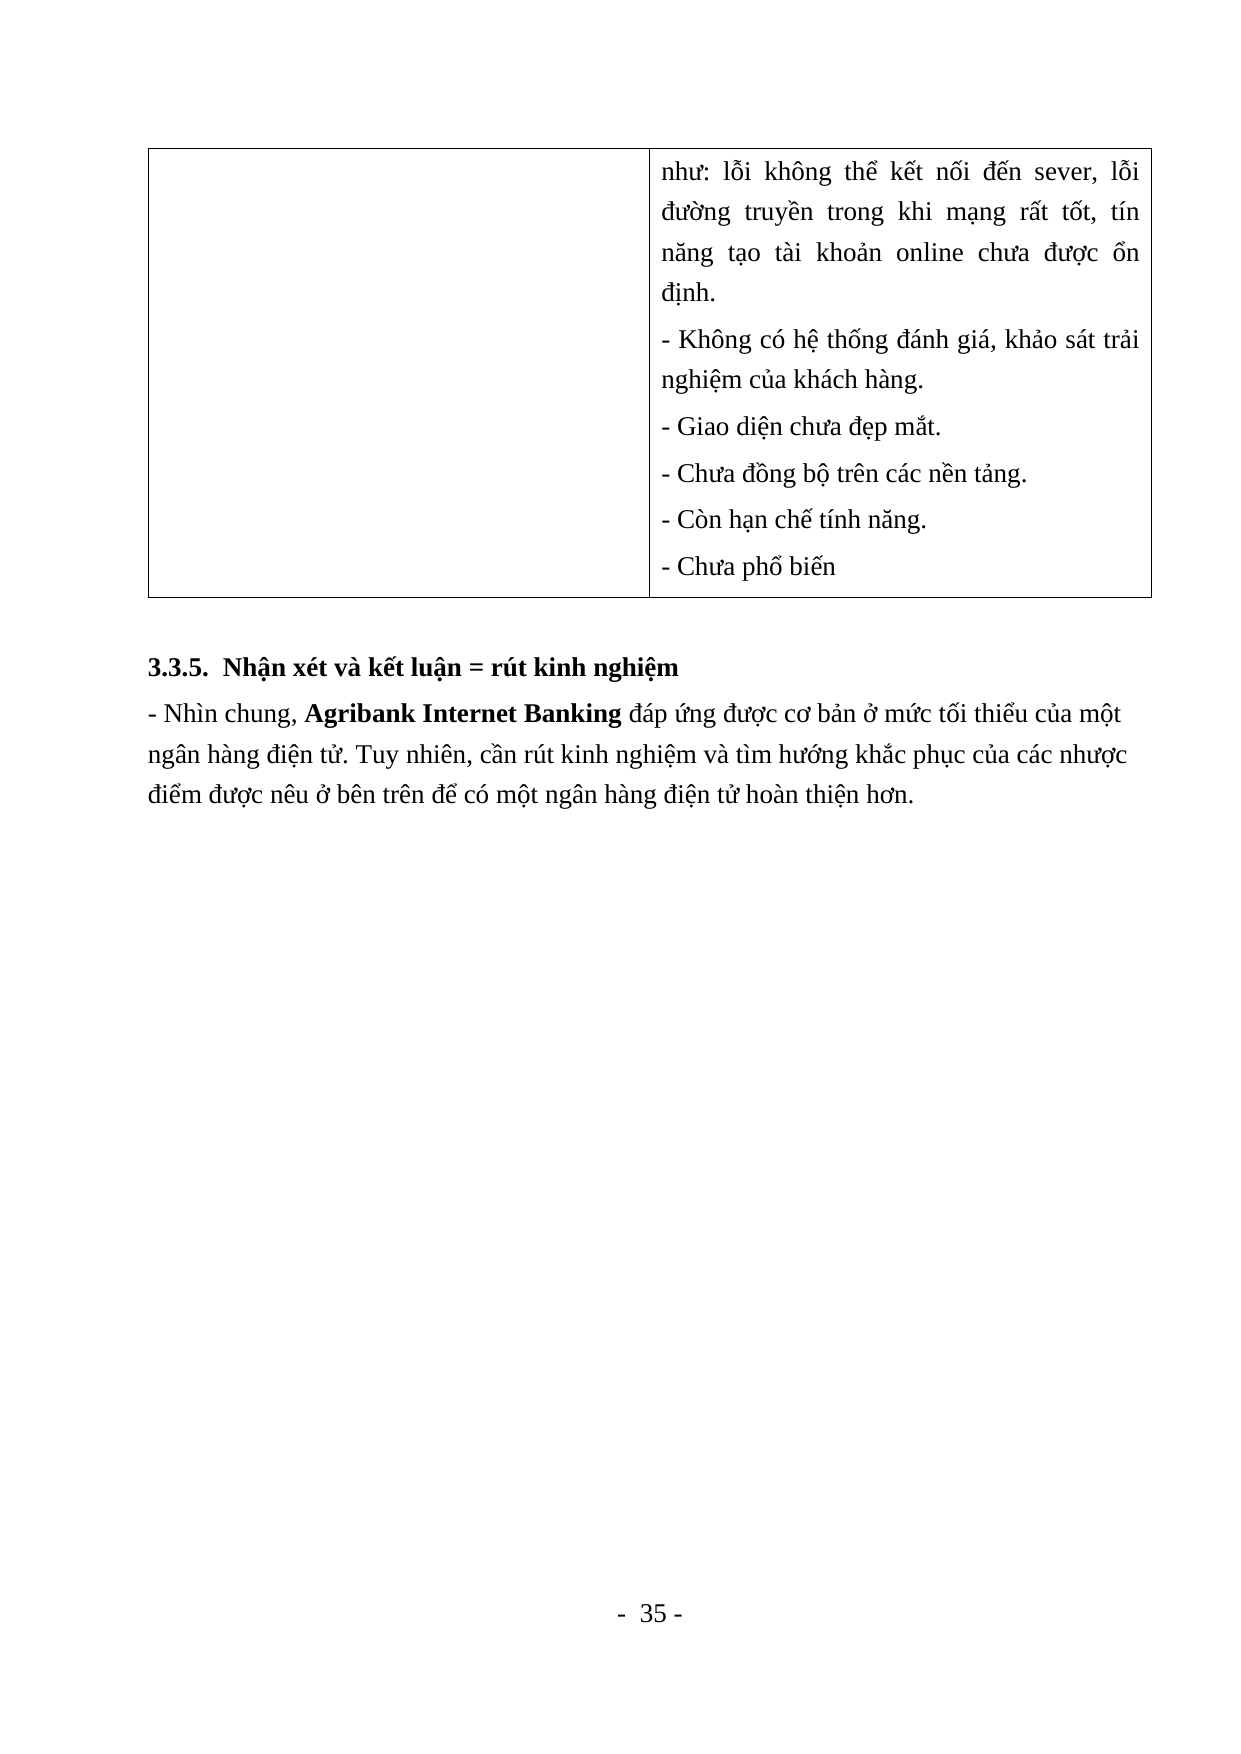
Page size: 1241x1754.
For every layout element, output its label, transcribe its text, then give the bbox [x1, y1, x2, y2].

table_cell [149, 149, 649, 597]
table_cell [650, 149, 1151, 597]
subtitle Nhận xét và kết luận = rút kinh nghiệm [148, 651, 1152, 682]
text - Nhìn chung, Agribank Internet Banking đáp ứng được cơ bản ở mức tối thiểu của một ngân hàng điện tử. Tuy nhiên, cần rút kinh nghiệm và tìm hướng khắc phục của các nhược điểm được nêu ở bên trên để có một ngân hàng điện tử hoàn thiện hơn. [148, 697, 1152, 809]
